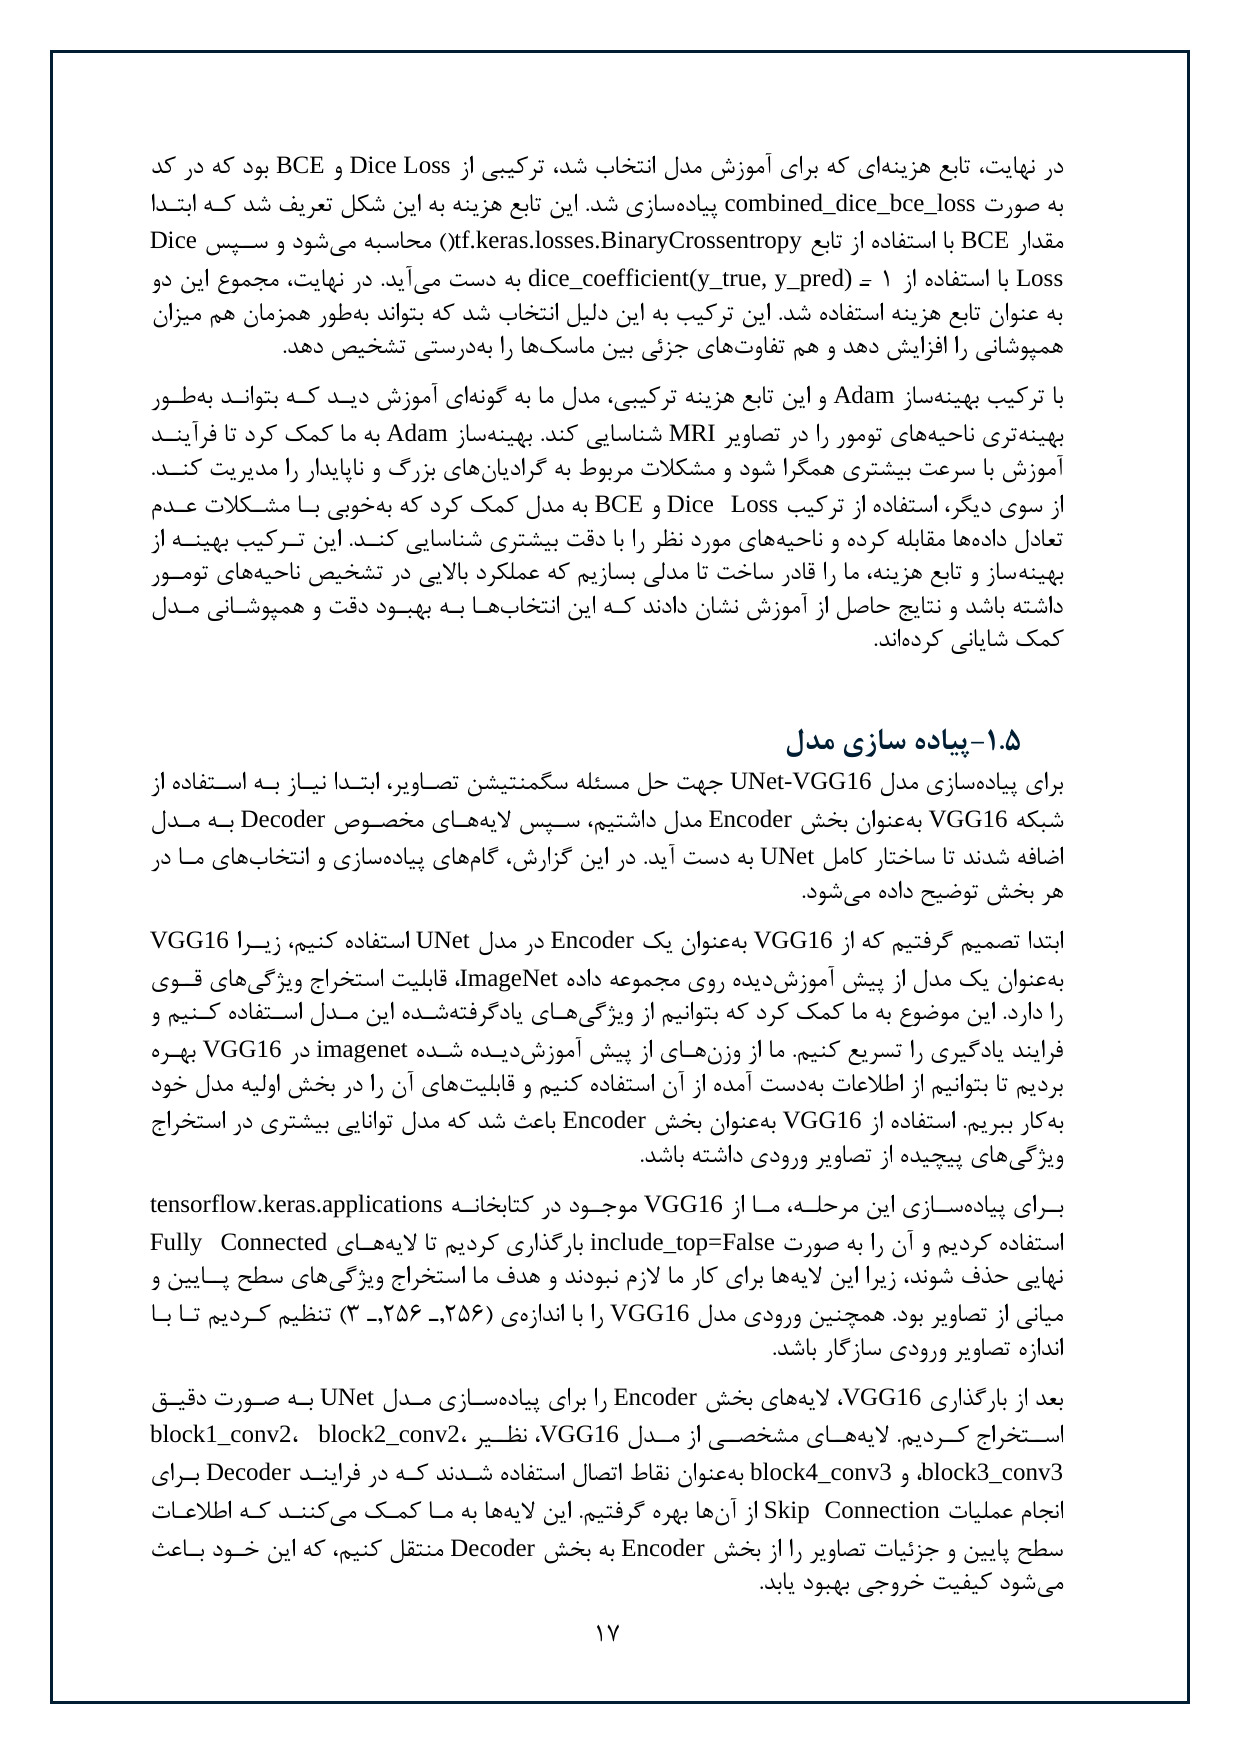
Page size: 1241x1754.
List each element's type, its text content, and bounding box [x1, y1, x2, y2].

text ابتدا تصمیم گرفتیم که از VGG16 به‌عنوان یک Encoder در مدل UNet استفاده کنیم، زیرا VGG16 به‌عنوان یک مدل از پیش آموزش‌دیده روی مجموعه داده ImageNet، قابلیت استخراج ویژگی‌های قوی را دارد. این موضوع به ما کمک کرد که بتوانیم از ویژگی‌های یادگرفته‌شده این مدل استفاده کنیم و فرایند یادگیری را تسریع کنیم. ما از وزن‌های از پیش آموزش‌دیده شده imagenet در VGG16 بهره بردیم تا بتوانیم از اطلاعات به‌دست آمده از آن استفاده کنیم و قابلیت‌های آن را در بخش اولیه مدل خود به‌کار ببریم. استفاده از VGG16 به‌عنوان بخش Encoder باعث شد که مدل توانایی بیشتری در استخراج ویژگی‌های پیچیده از تصاویر ورودی داشته باشد. [150, 925, 1063, 1172]
text با ترکیب بهینه‌ساز Adam و این تابع هزینه ترکیبی، مدل ما به گونه‌ای آموزش دید که بتواند به‌طور بهینه‌تری ناحیه‌های تومور را در تصاویر MRI شناسایی کند. بهینه‌ساز Adam به ما کمک کرد تا فرآیند آموزش با سرعت بیشتری همگرا شود و مشکلات مربوط به گرادیان‌های بزرگ و ناپایدار را مدیریت کند. از سوی دیگر، استفاده از ترکیب Dice Loss و BCE به مدل کمک کرد که به‌خوبی با مشکلات عدم تعادل داده‌ها مقابله کرده و ناحیه‌های مورد نظر را با دقت بیشتری شناسایی کند. این ترکیب بهینه از بهینه‌ساز و تابع هزینه، ما را قادر ساخت تا مدلی بسازیم که عملکرد بالایی در تشخیص ناحیه‌های تومور داشته باشد و نتایج حاصل از آموزش نشان دادند که این انتخاب‌ها به بهبود دقت و همپوشانی مدل کمک شایانی کرده‌اند. [150, 380, 1063, 657]
text برای پیاده‌سازی این مرحله، ما از VGG16 موجود در کتابخانه tensorflow.keras.applications استفاده کردیم و آن را به صورت include_top=False بارگذاری کردیم تا لایه‌های Fully Connected نهایی حذف شوند، زیرا این لایه‌ها برای کار ما لازم نبودند و هدف ما استخراج ویژگی‌های سطح پایین و میانی از تصاویر بود. همچنین ورودی مدل VGG16 را با اندازه‌ی (256, 256, 3) تنظیم کردیم تا با اندازه تصاویر ورودی سازگار باشد. [150, 1189, 1063, 1365]
text در نهایت، تابع هزینه‌ای که برای آموزش مدل انتخاب شد، ترکیبی از Dice Loss و BCE بود که در کد به صورت combined_dice_bce_loss پیاده‌سازی شد. این تابع هزینه به این شکل تعریف شد که ابتدا مقدار BCE با استفاده از تابع tf.keras.losses.BinaryCrossentropy() محاسبه می‌شود و سپس Dice Loss با استفاده از 1 - dice_coefficient(y_true, y_pred) به دست می‌آید. در نهایت، مجموع این دو به عنوان تابع هزینه استفاده شد. این ترکیب به این دلیل انتخاب شد که بتواند به‌طور همزمان هم میزان همپوشانی را افزایش دهد و هم تفاوت‌های جزئی بین ماسک‌ها را به‌درستی تشخیص دهد. [150, 150, 1063, 363]
subtitle 1.5-پیاده سازی مدل [150, 728, 1063, 761]
text برای پیاده‌سازی مدل UNet-VGG16 جهت حل مسئله سگمنتیشن تصاویر، ابتدا نیاز به استفاده از شبکه VGG16 به‌عنوان بخش Encoder مدل داشتیم، سپس لایه‌های مخصوص Decoder به مدل اضافه شدند تا ساختار کامل UNet به دست آید. در این گزارش، گام‌های پیاده‌سازی و انتخاب‌های ما در هر بخش توضیح داده می‌شود. [150, 766, 1063, 908]
text بعد از بارگذاری VGG16، لایه‌های بخش Encoder را برای پیاده‌سازی مدل UNet به صورت دقیق استخراج کردیم. لایه‌های مشخصی از مدل VGG16، نظیر block1_conv2، block2_conv2، block3_conv3، و block4_conv3 به‌عنوان نقاط اتصال استفاده شدند که در فرایند Decoder برای انجام عملیات Skip Connection از آن‌ها بهره گرفتیم. این لایه‌ها به ما کمک می‌کنند که اطلاعات سطح پایین و جزئیات تصاویر را از بخش Encoder به بخش Decoder منتقل کنیم، که این خود باعث می‌شود کیفیت خروجی بهبود یابد. [150, 1382, 1063, 1599]
